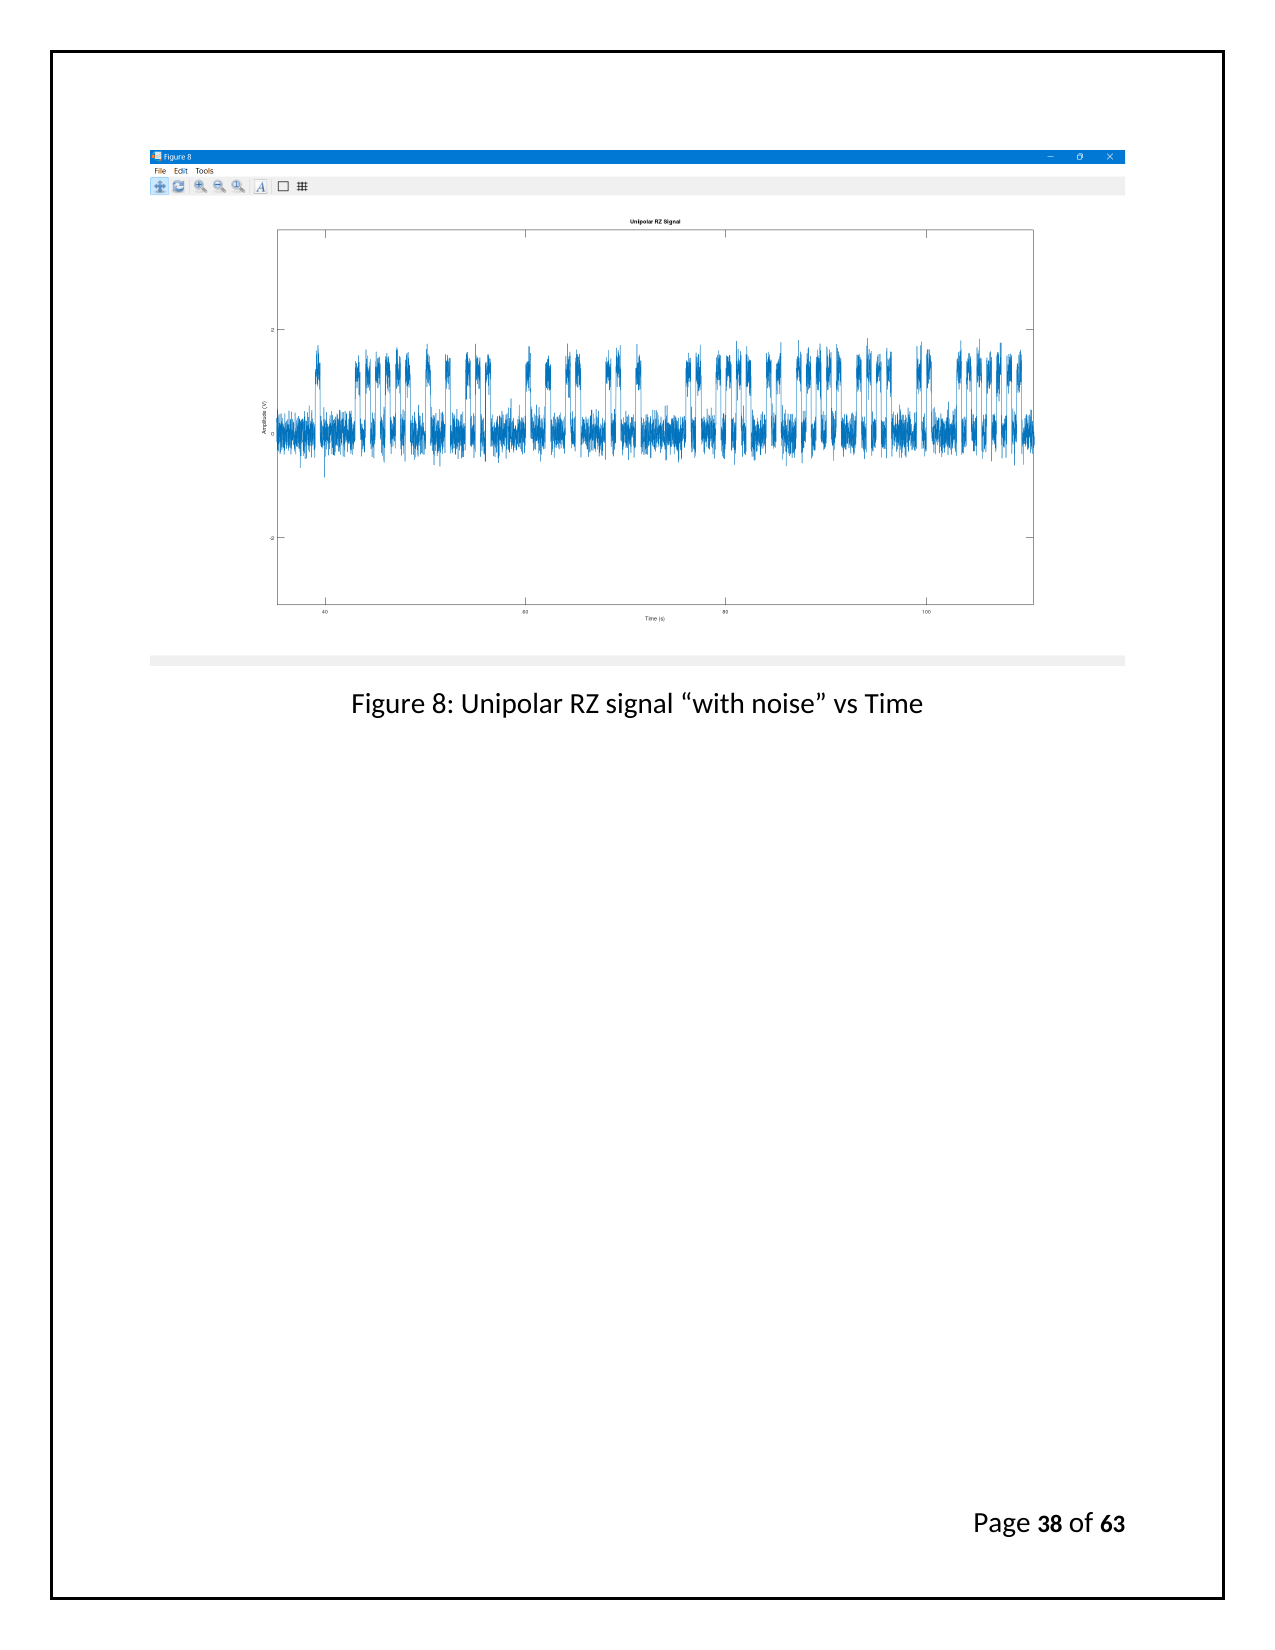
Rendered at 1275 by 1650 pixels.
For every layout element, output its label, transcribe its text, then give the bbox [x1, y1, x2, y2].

text Figure 8: Unipolar RZ signal “with noise” vs Time [150, 685, 1125, 721]
picture [150, 150, 1125, 666]
